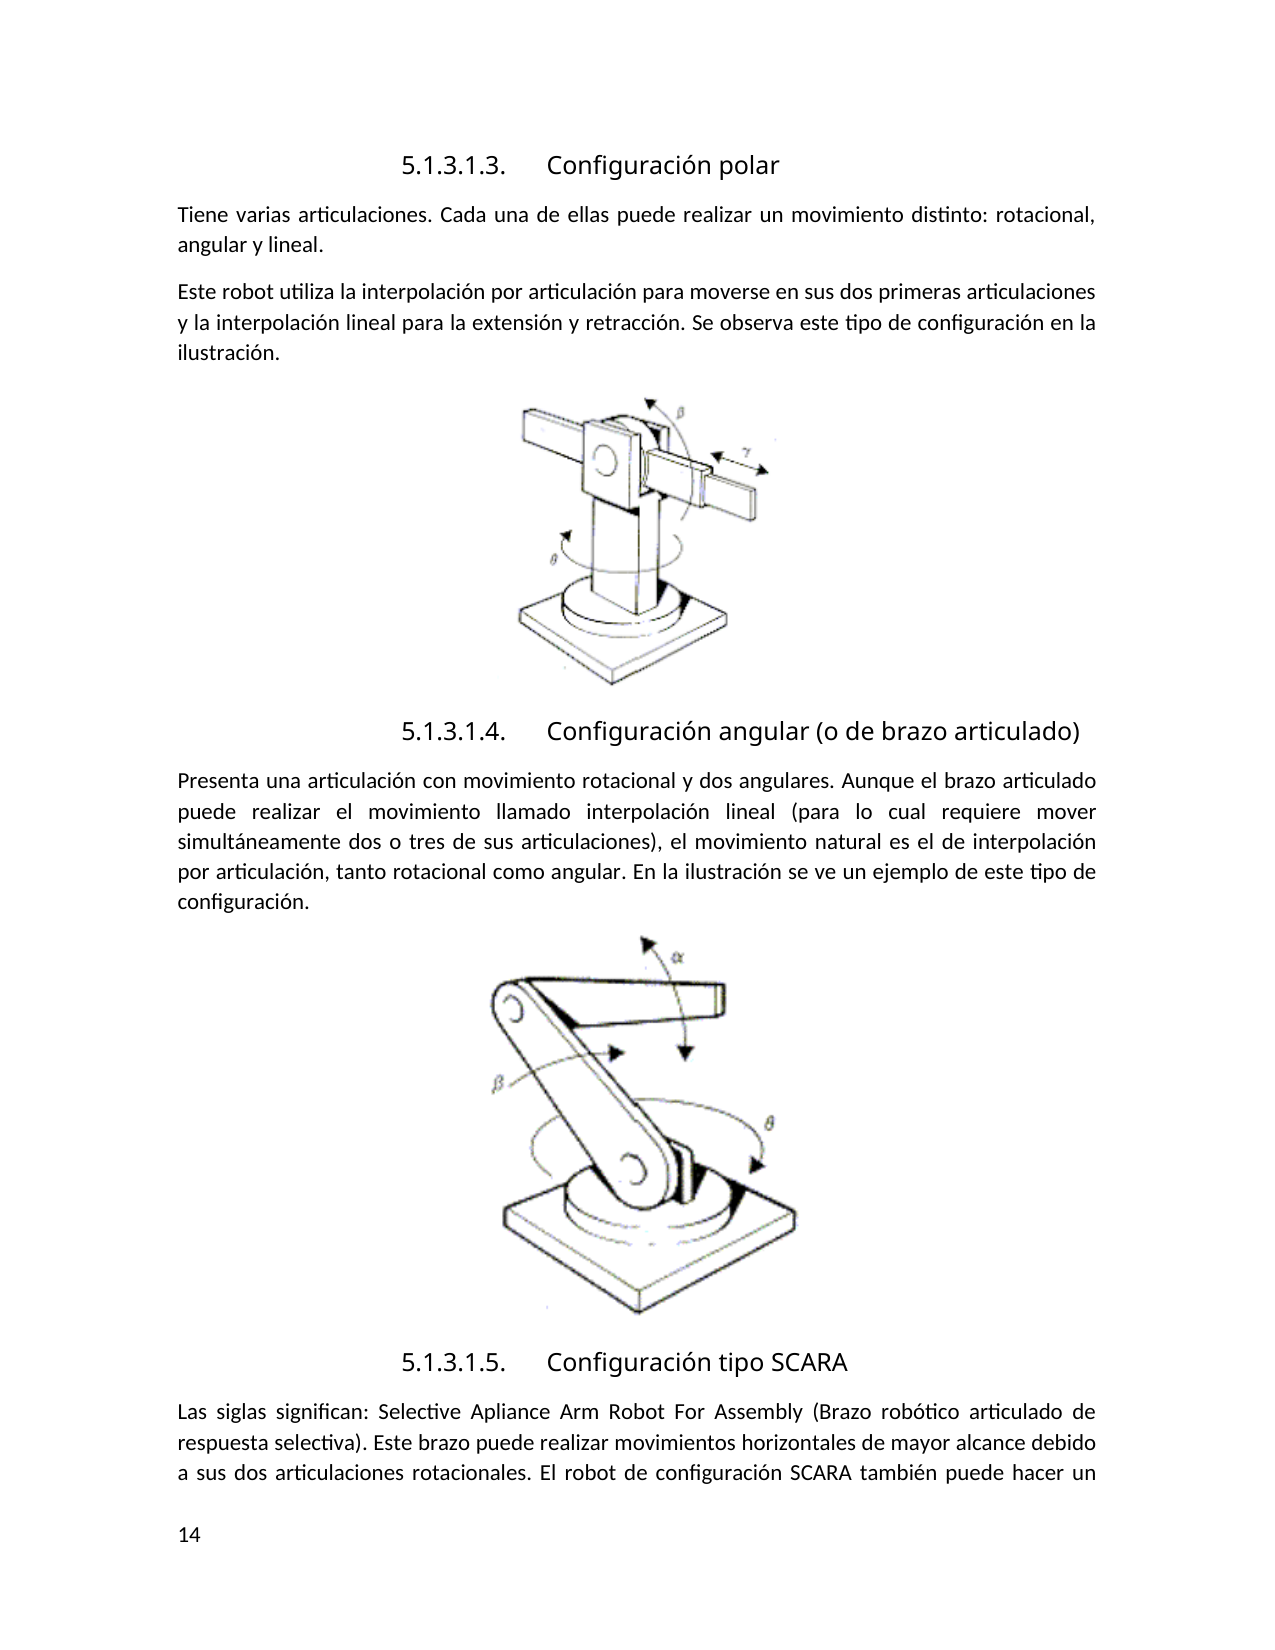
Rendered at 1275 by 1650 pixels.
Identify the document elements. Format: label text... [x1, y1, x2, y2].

subtitle Configuración tipo SCARA [401, 1345, 1098, 1379]
subtitle Configuración polar [401, 148, 1098, 182]
text Tiene varias articulaciones. Cada una de ellas puede realizar un movimiento distinto: rotacional, angular y lineal. [177, 200, 1098, 258]
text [177, 1397, 1098, 1486]
picture [497, 384, 778, 698]
text Presenta una articulación con movimiento rotacional y dos angulares. Aunque el brazo articulado puede realizar el movimiento llamado interpolación lineal (para lo cual requiere mover simultáneamente dos o tres de sus articulaciones), el movimiento natural es el de interpolación por articulación, tanto rotacional como angular. En la ilustración se ve un ejemplo de este tipo de configuración. [177, 767, 1098, 915]
picture [462, 934, 813, 1328]
subtitle Configuración angular (o de brazo articulado) [401, 714, 1098, 748]
text Este robot utiliza la interpolación por articulación para moverse en sus dos primeras articulaciones y la interpolación lineal para la extensión y retracción. Se observa este tipo de configuración en la ilustración. [177, 277, 1098, 366]
